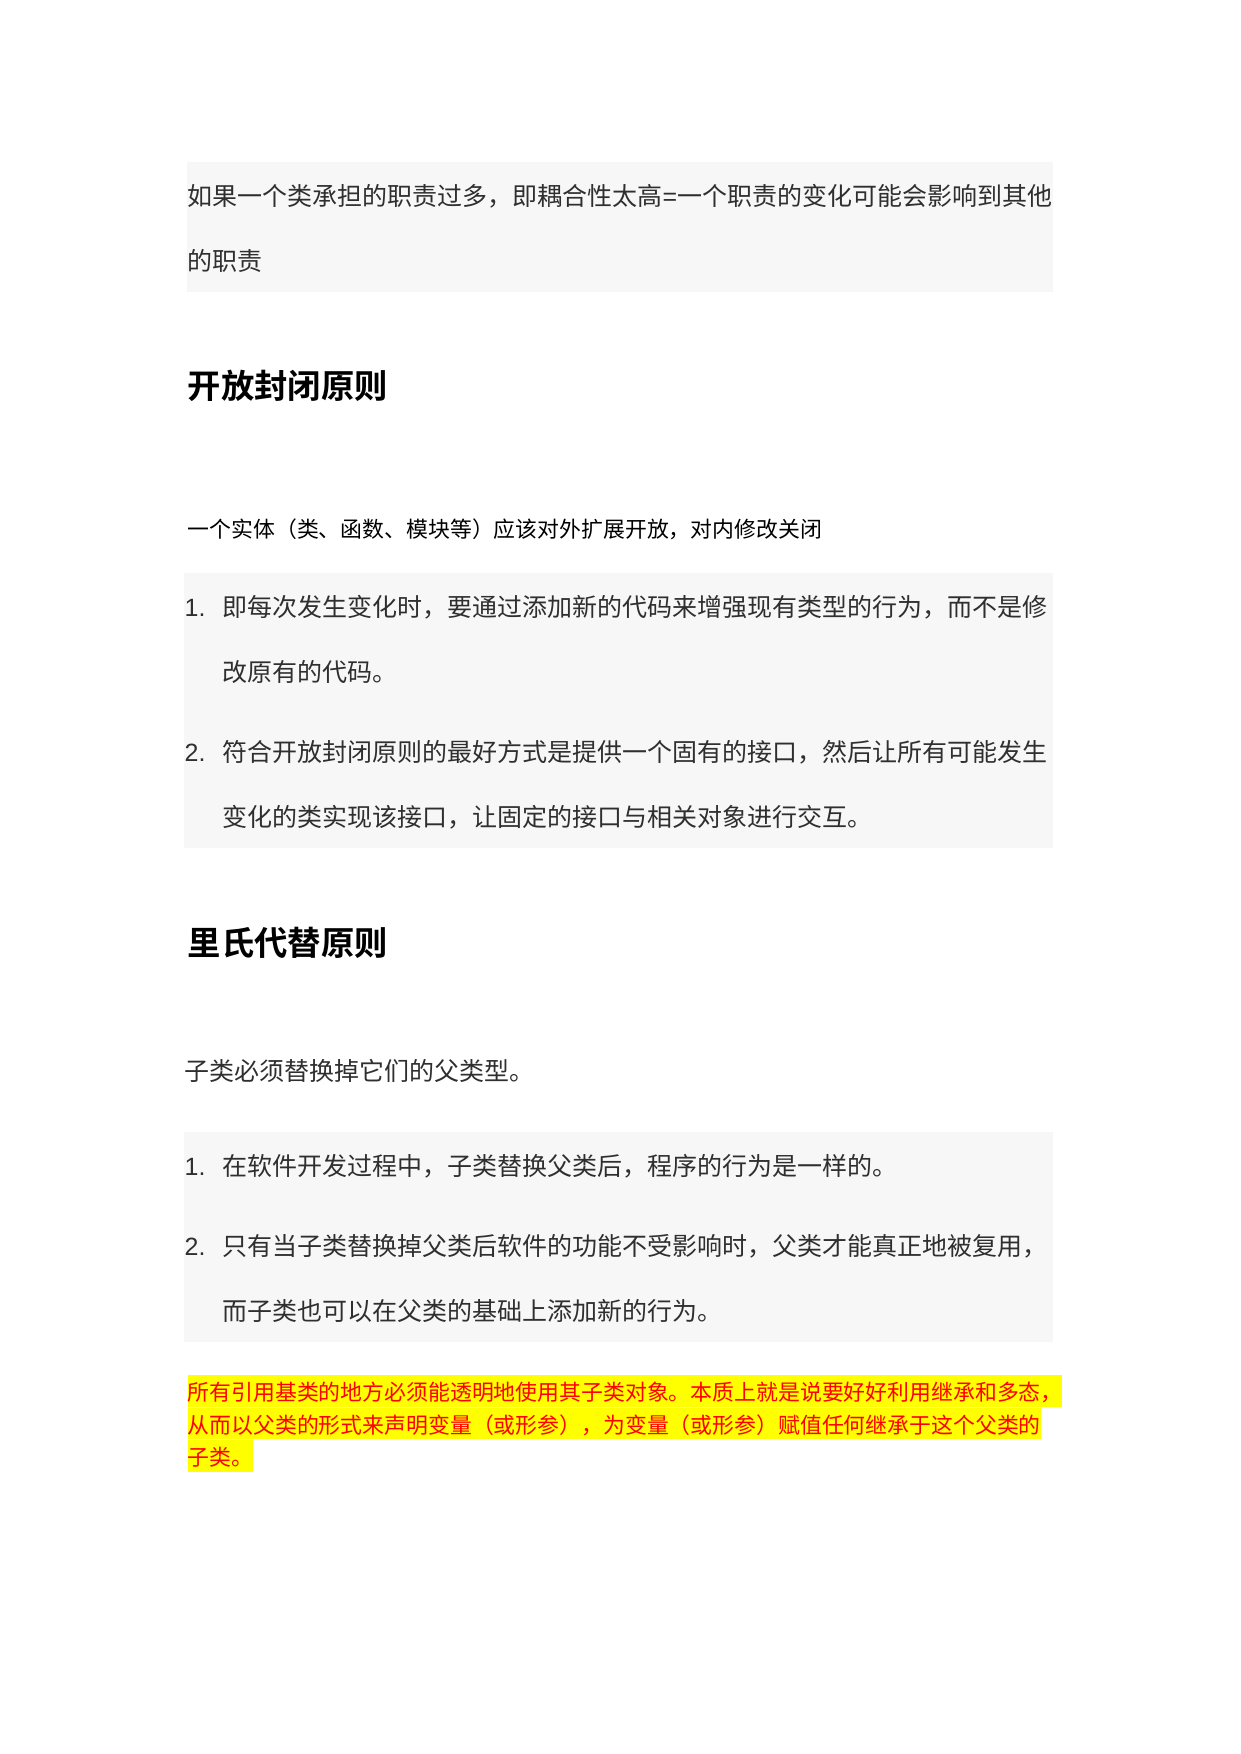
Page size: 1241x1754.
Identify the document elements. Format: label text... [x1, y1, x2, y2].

list 只有当子类替换掉父类后软件的功能不受影响时，父类才能真正地被复用，而子类也可以在父类的基础上添加新的行为。 [184, 1212, 1053, 1342]
text 一个实体（类、函数、模块等）应该对外扩展开放，对内修改关闭 [187, 479, 1053, 544]
subtitle 开放封闭原则 [187, 352, 1053, 417]
list 即每次发生变化时，要通过添加新的代码来增强现有类型的行为，而不是修改原有的代码。 [184, 573, 1053, 703]
subtitle 里氏代替原则 [187, 908, 1053, 973]
list 在软件开发过程中，子类替换父类后，程序的行为是一样的。 [184, 1132, 1053, 1197]
text 子类必须替换掉它们的父类型。 [184, 1037, 1053, 1102]
list 符合开放封闭原则的最好方式是提供一个固有的接口，然后让所有可能发生变化的类实现该接口，让固定的接口与相关对象进行交互。 [184, 718, 1053, 848]
text 如果一个类承担的职责过多，即耦合性太高=一个职责的变化可能会影响到其他的职责 [187, 162, 1053, 292]
text 所有引用基类的地方必须能透明地使用其子类对象。本质上就是说要好好利用继承和多态，从而以父类的形式来声明变量（或形参），为变量（或形参）赋值任何继承于这个父类的子类。 [187, 1375, 1053, 1472]
